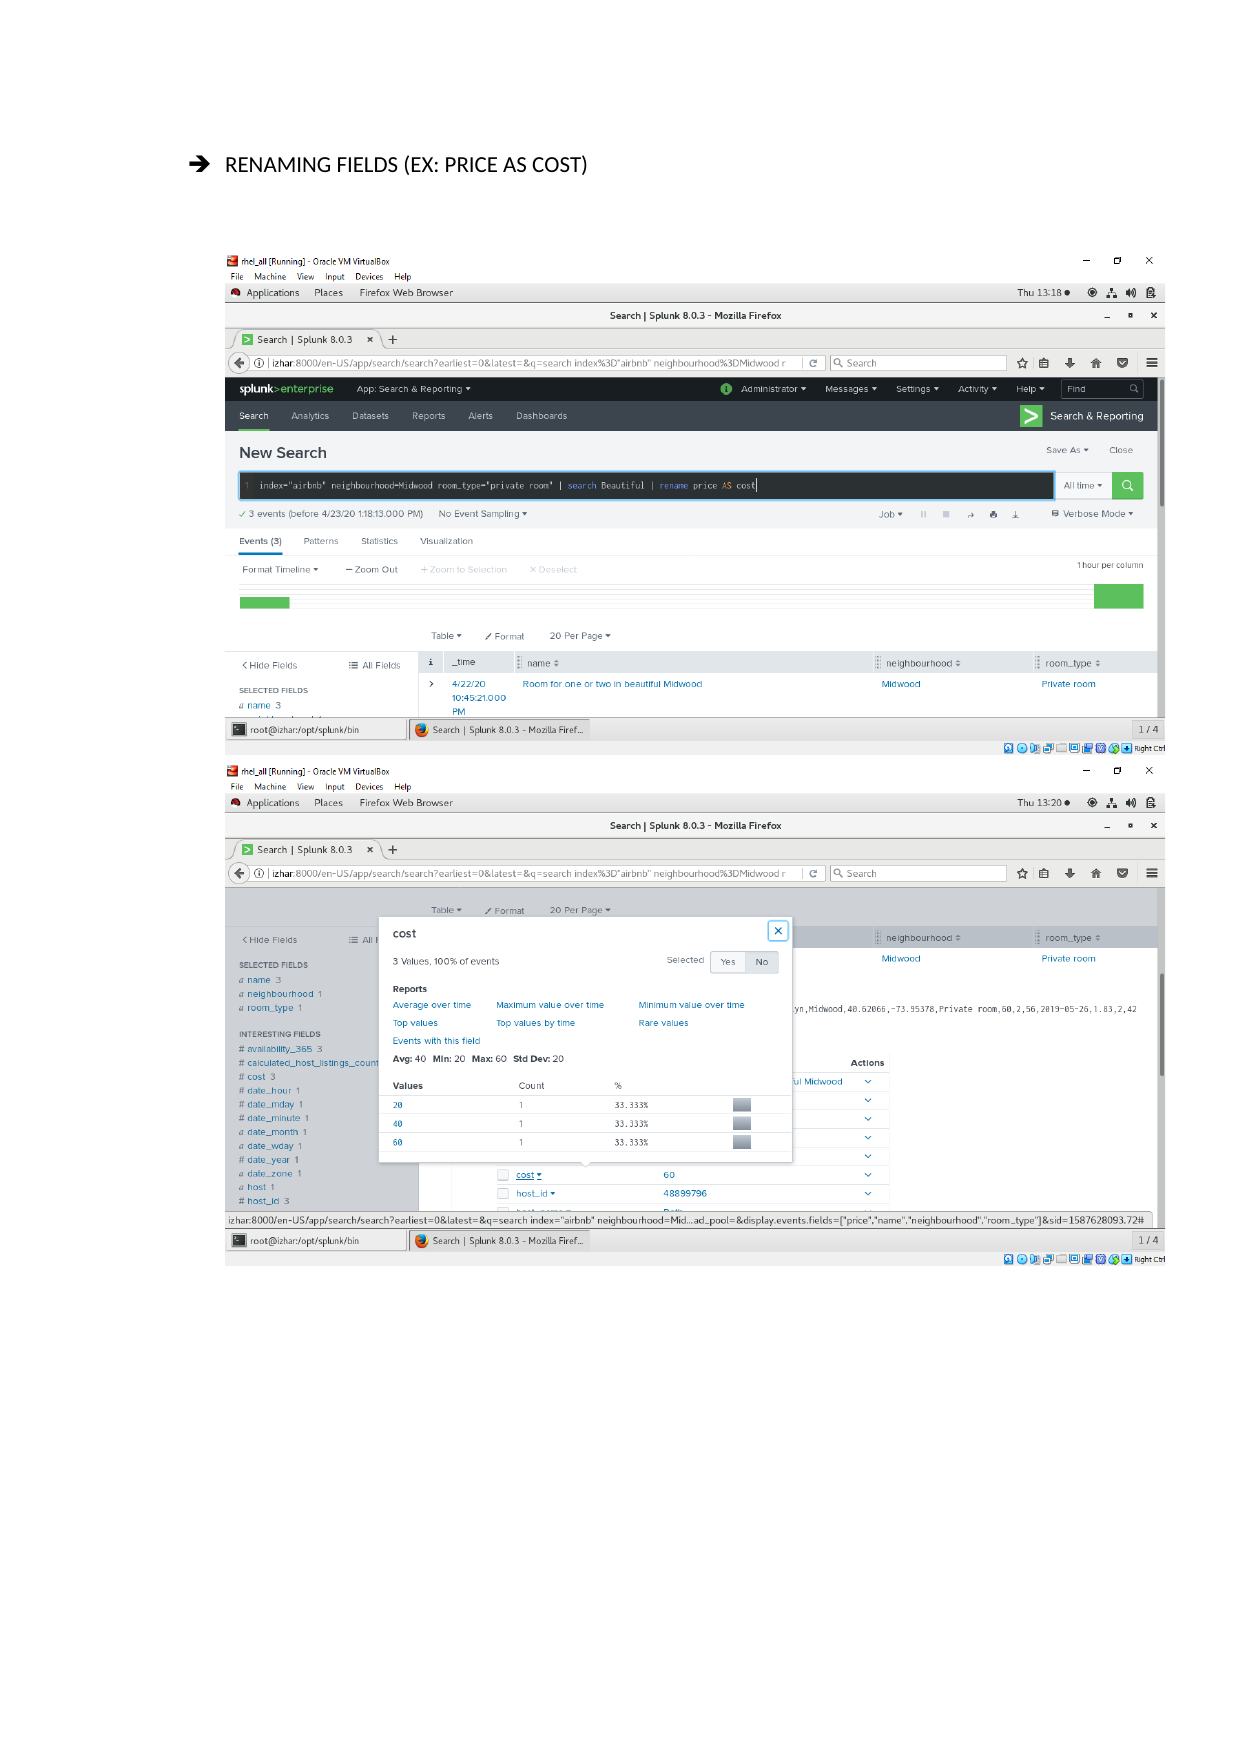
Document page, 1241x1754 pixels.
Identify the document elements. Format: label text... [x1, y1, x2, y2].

picture [225, 764, 1166, 1266]
picture [225, 253, 1166, 755]
